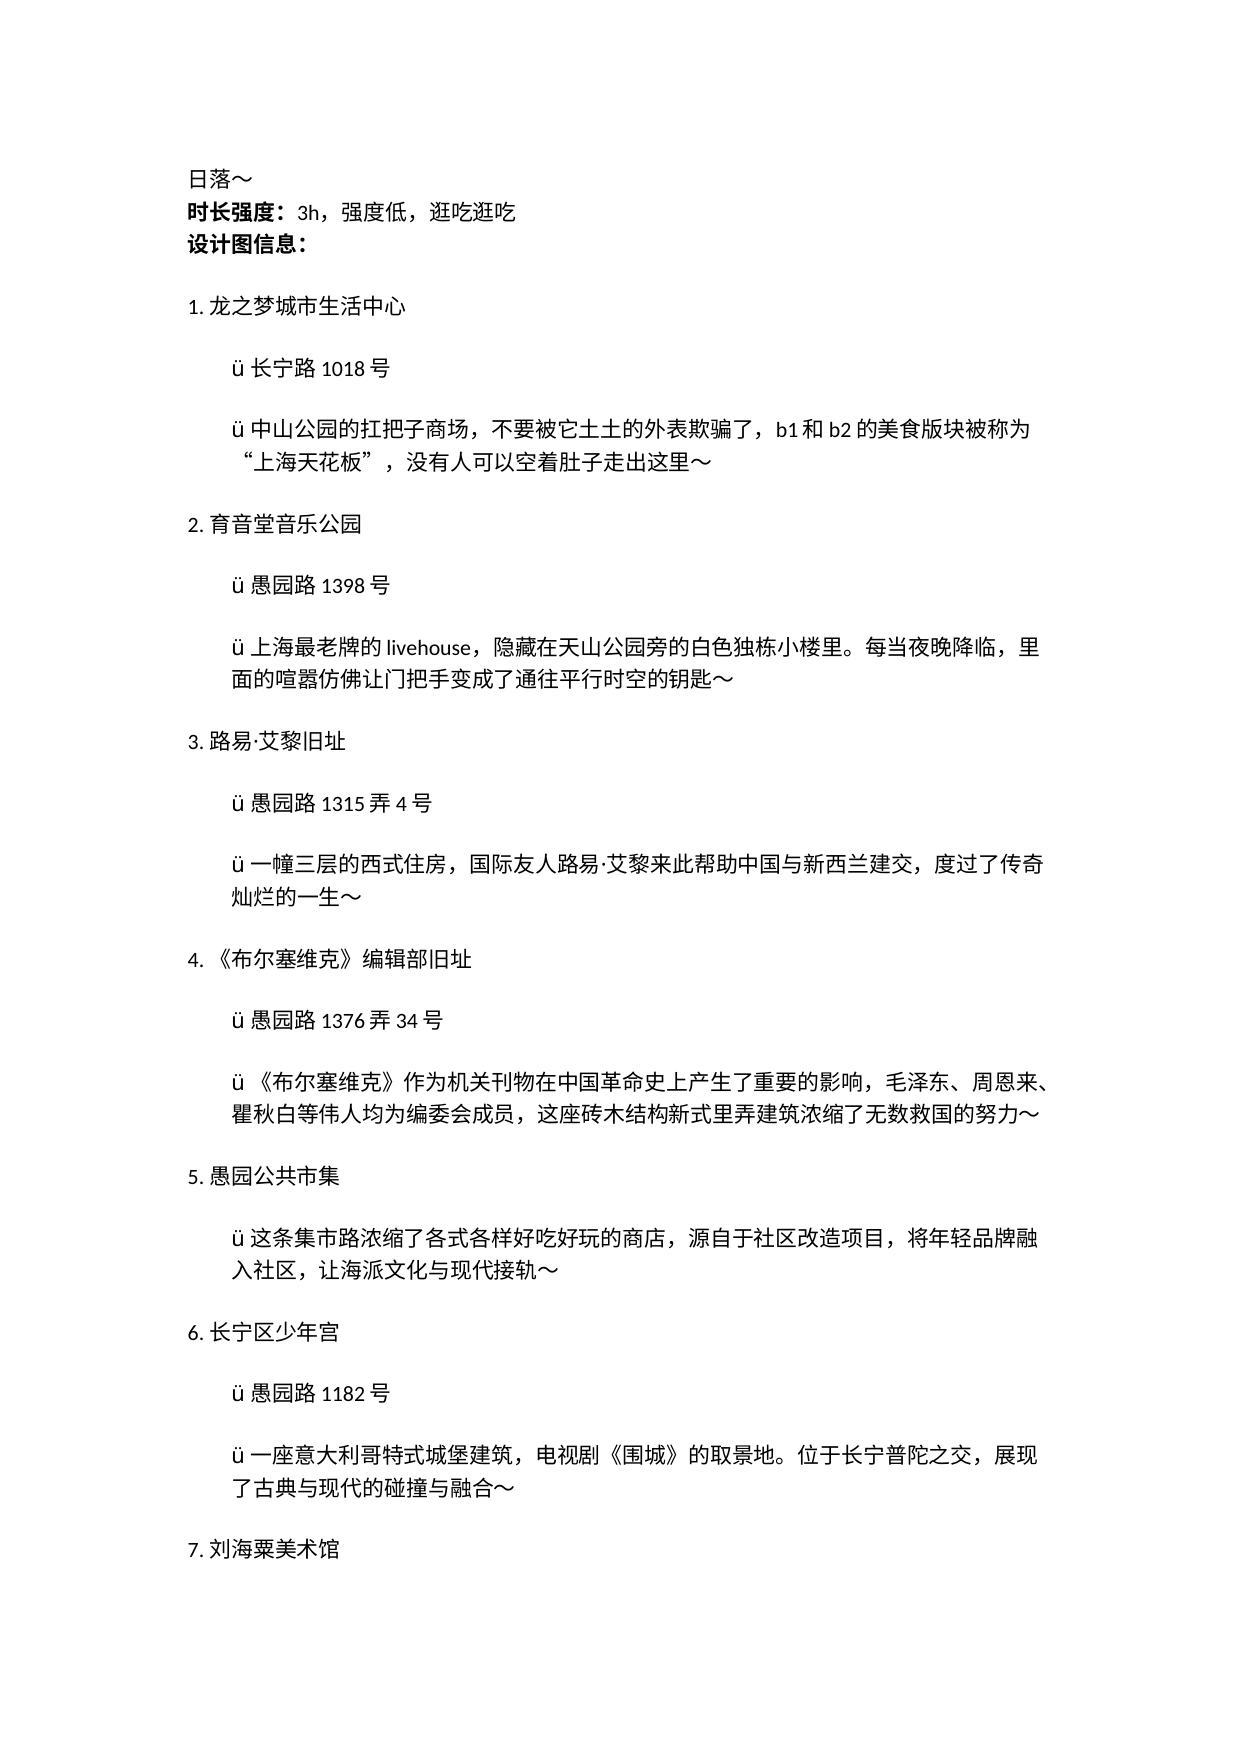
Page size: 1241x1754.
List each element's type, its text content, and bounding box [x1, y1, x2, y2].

text ü 一座意大利哥特式城堡建筑，电视剧《围城》的取景地。位于长宁普陀之交，展现了古典与现代的碰撞与融合～ [231, 1438, 1053, 1503]
text 7. 刘海粟美术馆 [187, 1532, 1053, 1564]
text ü 长宁路1018号 [231, 350, 1053, 383]
text ü 愚园路1315弄4号 [231, 785, 1053, 818]
text 5. 愚园公共市集 [187, 1159, 1053, 1191]
text 6. 长宁区少年宫 [187, 1314, 1053, 1347]
text 1. 龙之梦城市生活中心 [187, 289, 1053, 321]
text ü 这条集市路浓缩了各式各样好吃好玩的商店，源自于社区改造项目，将年轻品牌融入社区，让海派文化与现代接轨～ [231, 1220, 1053, 1285]
text ü 愚园路1376弄34号 [231, 1003, 1053, 1035]
text ü 一幢三层的西式住房，国际友人路易·艾黎来此帮助中国与新西兰建交，度过了传奇灿烂的一生～ [231, 847, 1053, 912]
text ü 愚园路1182号 [231, 1376, 1053, 1409]
text ü 愚园路1398号 [231, 568, 1053, 600]
text 设计图信息： [187, 227, 1053, 259]
text ü 上海最老牌的livehouse，隐藏在天山公园旁的白色独栋小楼里。每当夜晚降临，里面的喧嚣仿佛让门把手变成了通往平行时空的钥匙～ [231, 629, 1053, 694]
list 时长强度：3h，强度低，逛吃逛吃 [187, 194, 1053, 227]
text 2. 育音堂音乐公园 [187, 506, 1053, 539]
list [187, 162, 1053, 194]
text ü 中山公园的扛把子商场，不要被它土土的外表欺骗了，b1和b2的美食版块被称为“上海天花板”，没有人可以空着肚子走出这里～ [231, 412, 1053, 477]
text ü 《布尔塞维克》作为机关刊物在中国革命史上产生了重要的影响，毛泽东、周恩来、瞿秋白等伟人均为编委会成员，这座砖木结构新式里弄建筑浓缩了无数救国的努力～ [231, 1064, 1053, 1129]
text 4. 《布尔塞维克》编辑部旧址 [187, 941, 1053, 974]
text 3. 路易·艾黎旧址 [187, 724, 1053, 756]
